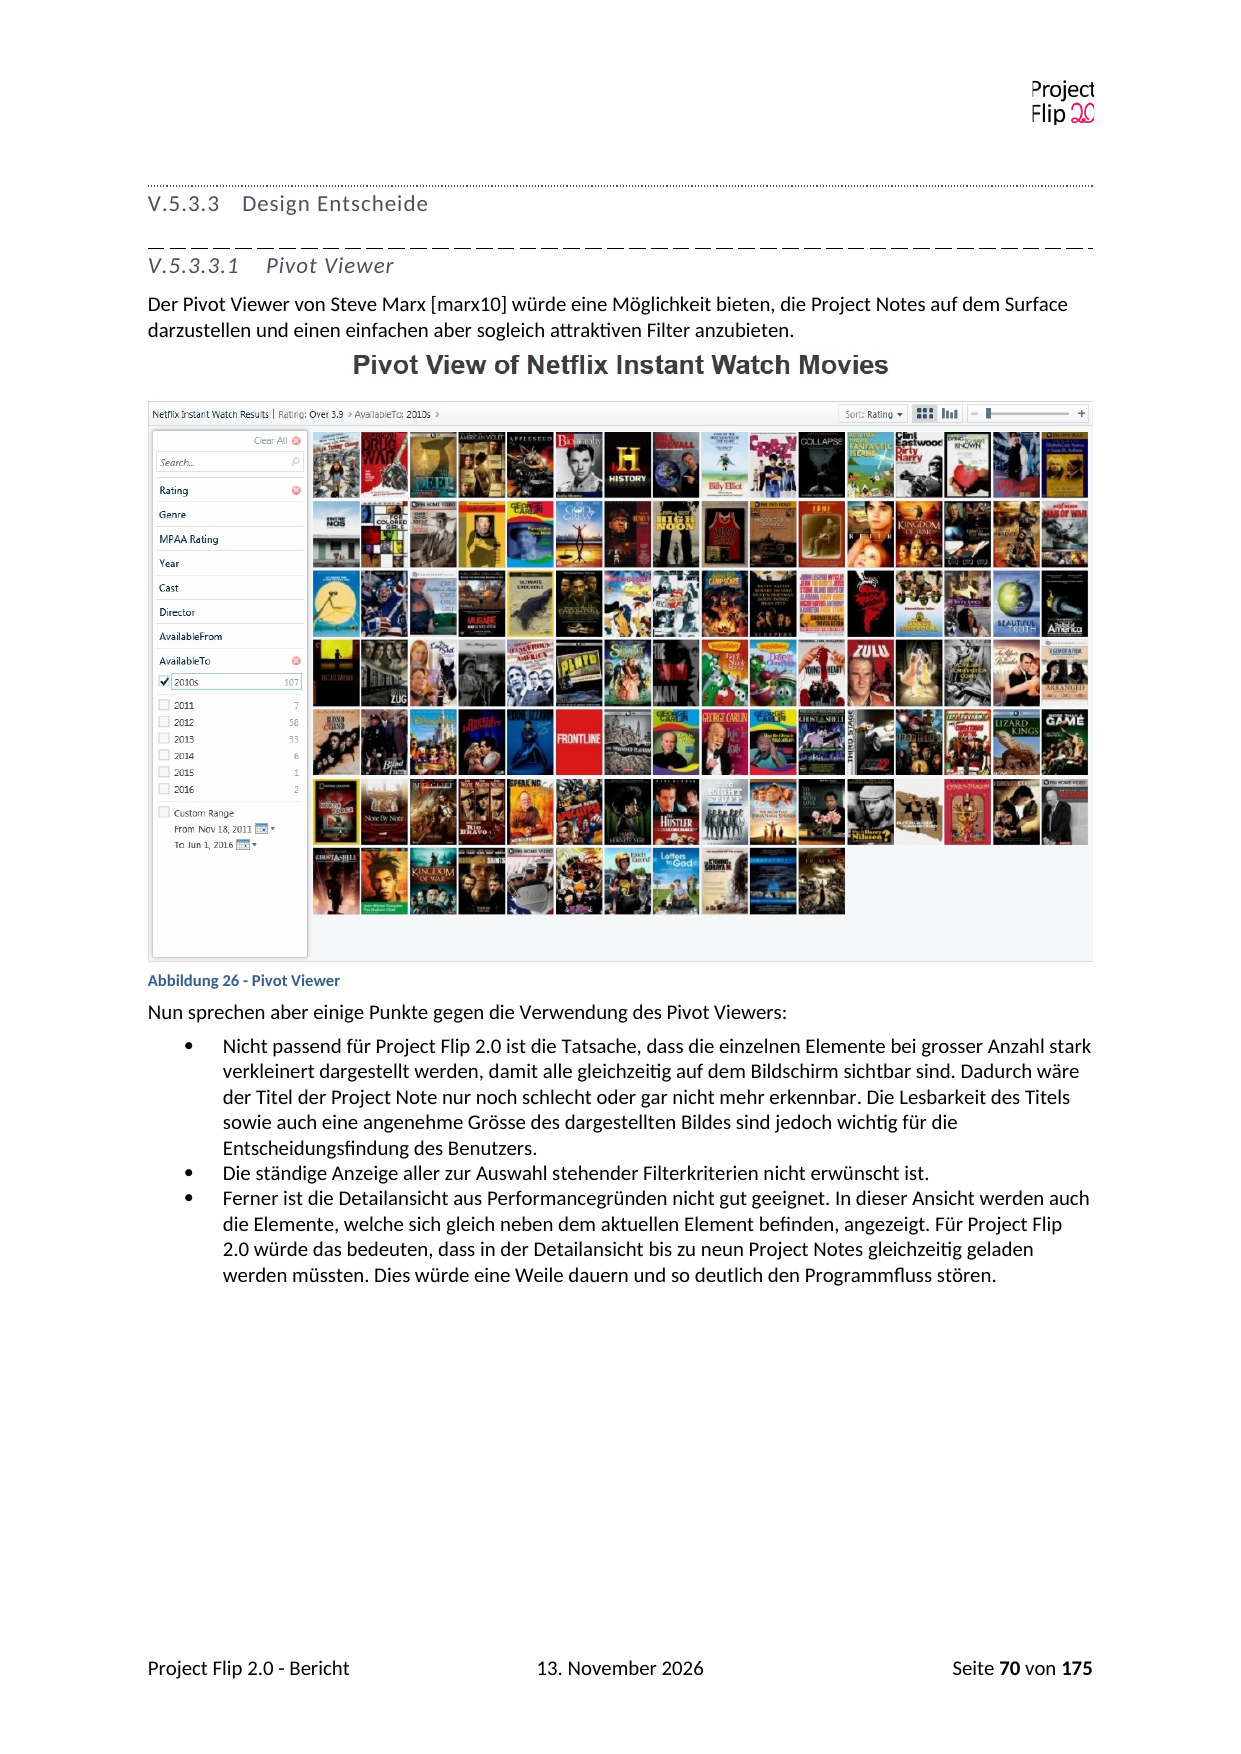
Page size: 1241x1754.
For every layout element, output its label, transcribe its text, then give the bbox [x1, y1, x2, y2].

picture [1081, 79, 1097, 124]
subtitle Design Entscheide [148, 185, 1093, 217]
list Nicht passend für Project Flip 2.0 ist die Tatsache, dass die einzelnen Elemente bei grosser Anzahl stark verkleinert dargestellt werden, damit alle gleichzeitig auf dem Bildschirm sichtbar sind. Dadurch wäre der Titel der Project Note nur noch schlecht oder gar nicht mehr erkennbar. Die Lesbarkeit des Titels sowie auch eine angenehme Grösse des dargestellten Bildes sind jedoch wichtig für die Entscheidungsfindung des Benutzers. [185, 1033, 1093, 1160]
subtitle Pivot Viewer [148, 248, 1093, 279]
text Der Pivot Viewer von Steve Marx [marx10] würde eine Möglichkeit bieten, die Project Notes auf dem Surface darzustellen und einen einfachen aber sogleich attraktiven Filter anzubieten. [148, 292, 1093, 342]
text Nun sprechen aber einige Punkte gegen die Verwendung des Pivot Viewers: [148, 999, 1093, 1025]
list Die ständige Anzeige aller zur Auswahl stehender Filterkriterien nicht erwünscht ist. [185, 1160, 1093, 1186]
text Abbildung 26 - Pivot Viewer [148, 971, 1093, 991]
picture [147, 350, 1093, 963]
list Ferner ist die Detailansicht aus Performancegründen nicht gut geeignet. In dieser Ansicht werden auch die Elemente, welche sich gleich neben dem aktuellen Element befinden, angezeigt. Für Project Flip 2.0 würde das bedeuten, dass in der Detailansicht bis zu neun Project Notes gleichzeitig geladen werden müssten. Dies würde eine Weile dauern und so deutlich den Programmfluss stören. [185, 1186, 1093, 1287]
